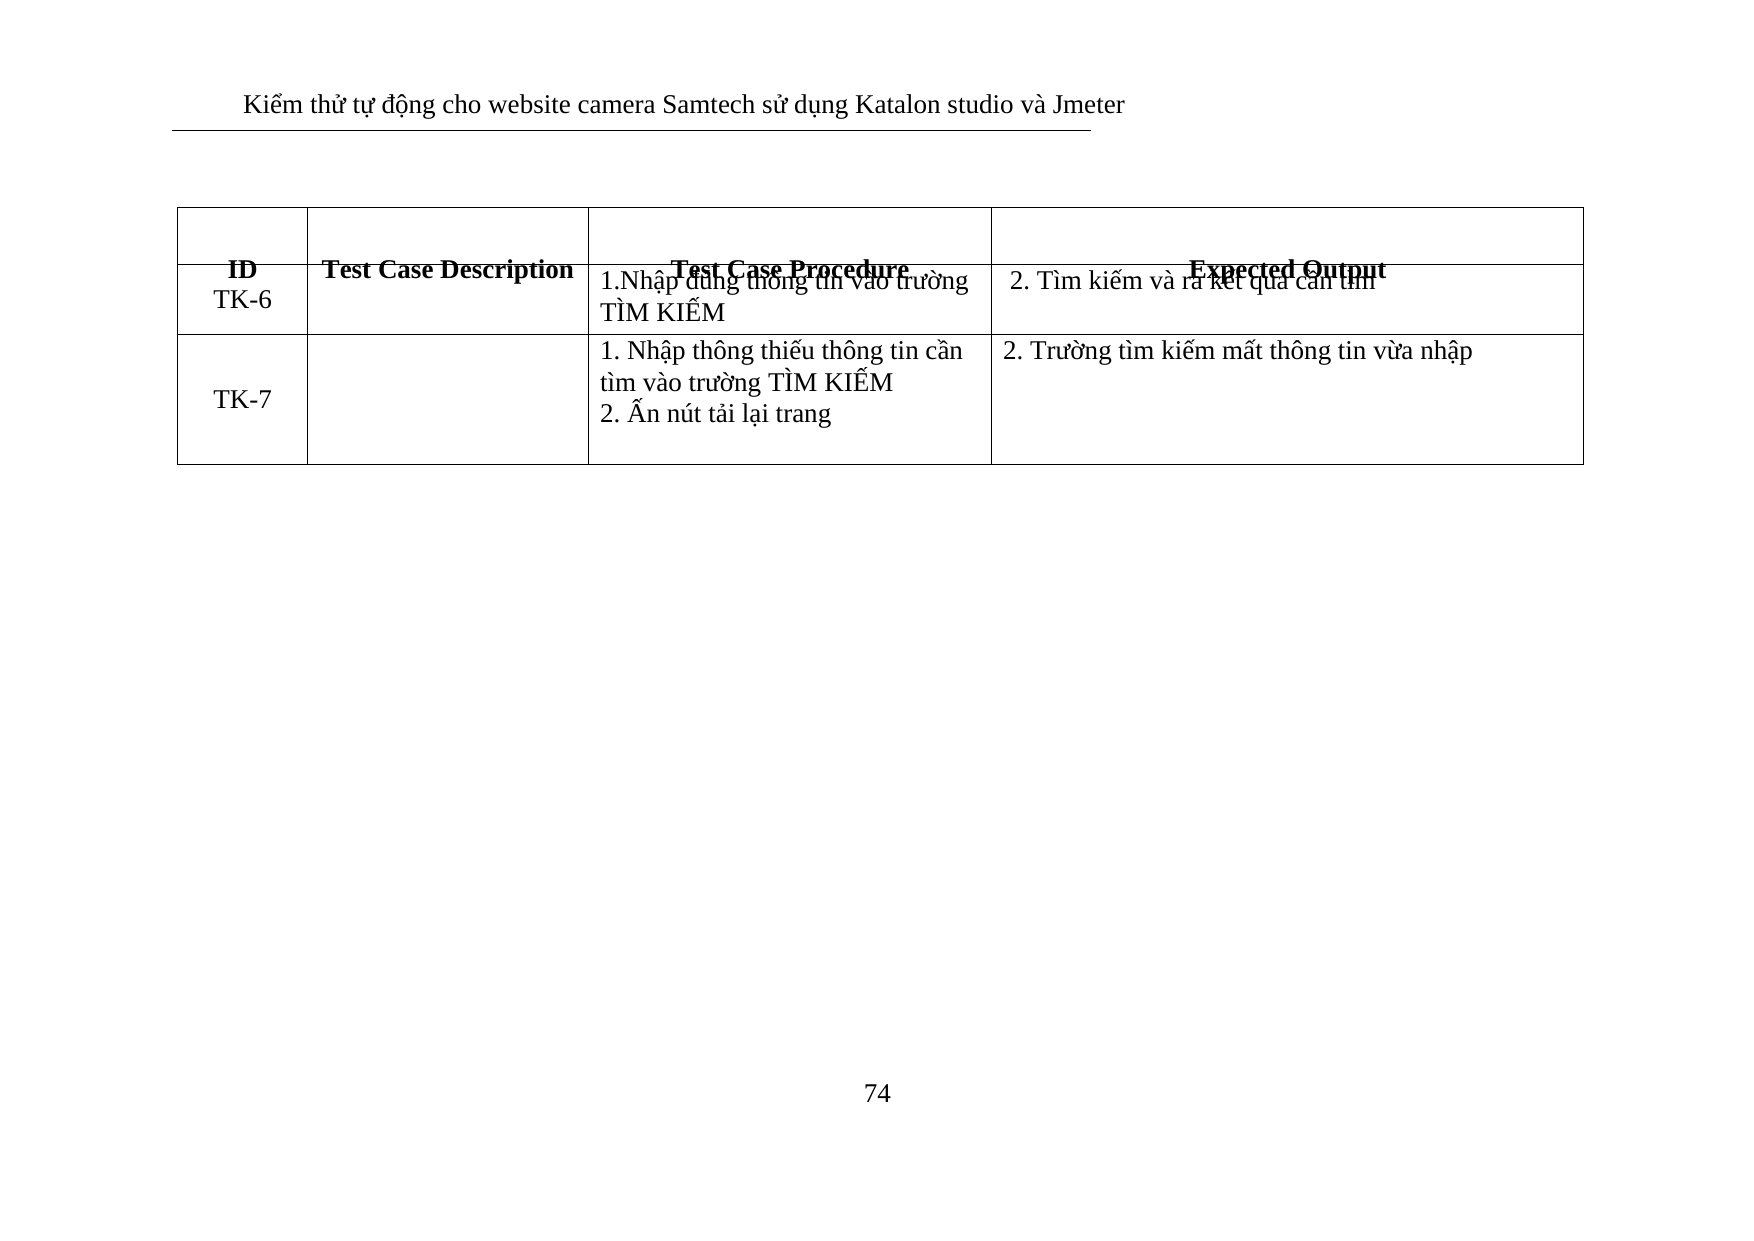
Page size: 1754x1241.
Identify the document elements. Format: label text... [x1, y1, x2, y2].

table_cell 2. Tìm kiếm và ra kết quả cần tìm [992, 265, 1583, 333]
table_header ID [178, 208, 307, 264]
table_cell [308, 335, 588, 464]
table_cell TK-7 [178, 335, 307, 464]
table_header Test Case Description [308, 208, 588, 264]
table_cell [308, 265, 588, 333]
table_header Expected Output [992, 208, 1583, 264]
table_cell 2. Trường tìm kiếm mất thông tin vừa nhập [992, 335, 1583, 464]
table_cell TK-6 [178, 265, 307, 333]
table_cell 1.Nhập đúng thông tin vào trường TÌM KIẾM [589, 265, 991, 333]
table_cell 1. Nhập thông thiếu thông tin cần tìm vào trường TÌM KIẾM 2. Ấn nút tải lại trang [589, 335, 991, 464]
table_header Test Case Procedure [589, 208, 991, 264]
